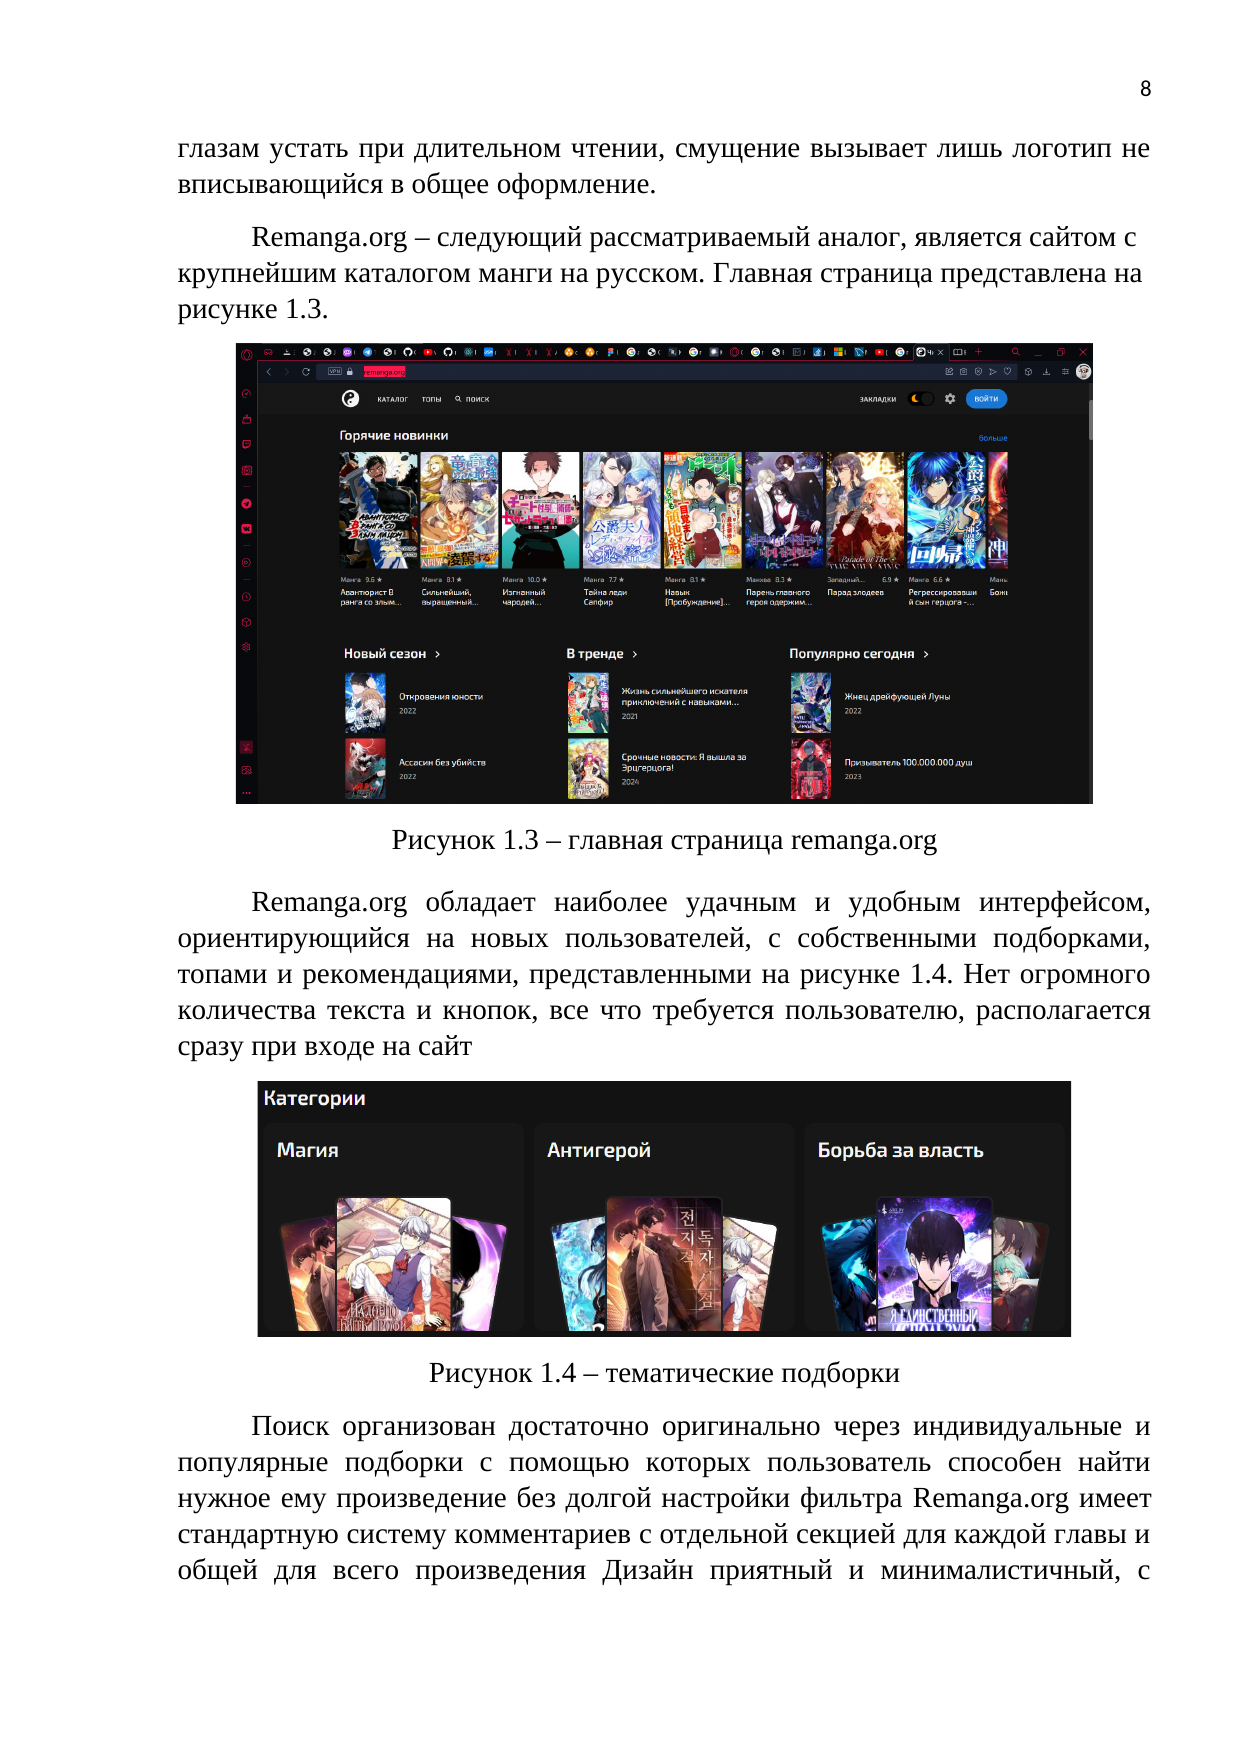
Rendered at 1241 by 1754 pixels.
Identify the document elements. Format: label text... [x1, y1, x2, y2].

text Рисунок 1.3 – главная страница remanga.org [177, 822, 1152, 856]
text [177, 130, 1152, 199]
text Remanga.org – следующий рассматриваемый аналог, является сайтом с крупнейшим каталогом манги на русском. Главная страница представлена на рисунке 1.3. [177, 219, 1152, 325]
text Remanga.org обладает наиболее удачным и удобным интерфейсом, ориентирующийся на новых пользователей, с собственными подборками, топами и рекомендациями, представленными на рисунке 1.4. Нет огромного количества текста и кнопок, все что требуется пользователю, располагается сразу при входе на сайт [177, 884, 1152, 1062]
picture [257, 1081, 1072, 1337]
text Рисунок 1.4 – тематические подборки [177, 1355, 1152, 1389]
picture [235, 343, 1093, 804]
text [177, 1408, 1152, 1586]
